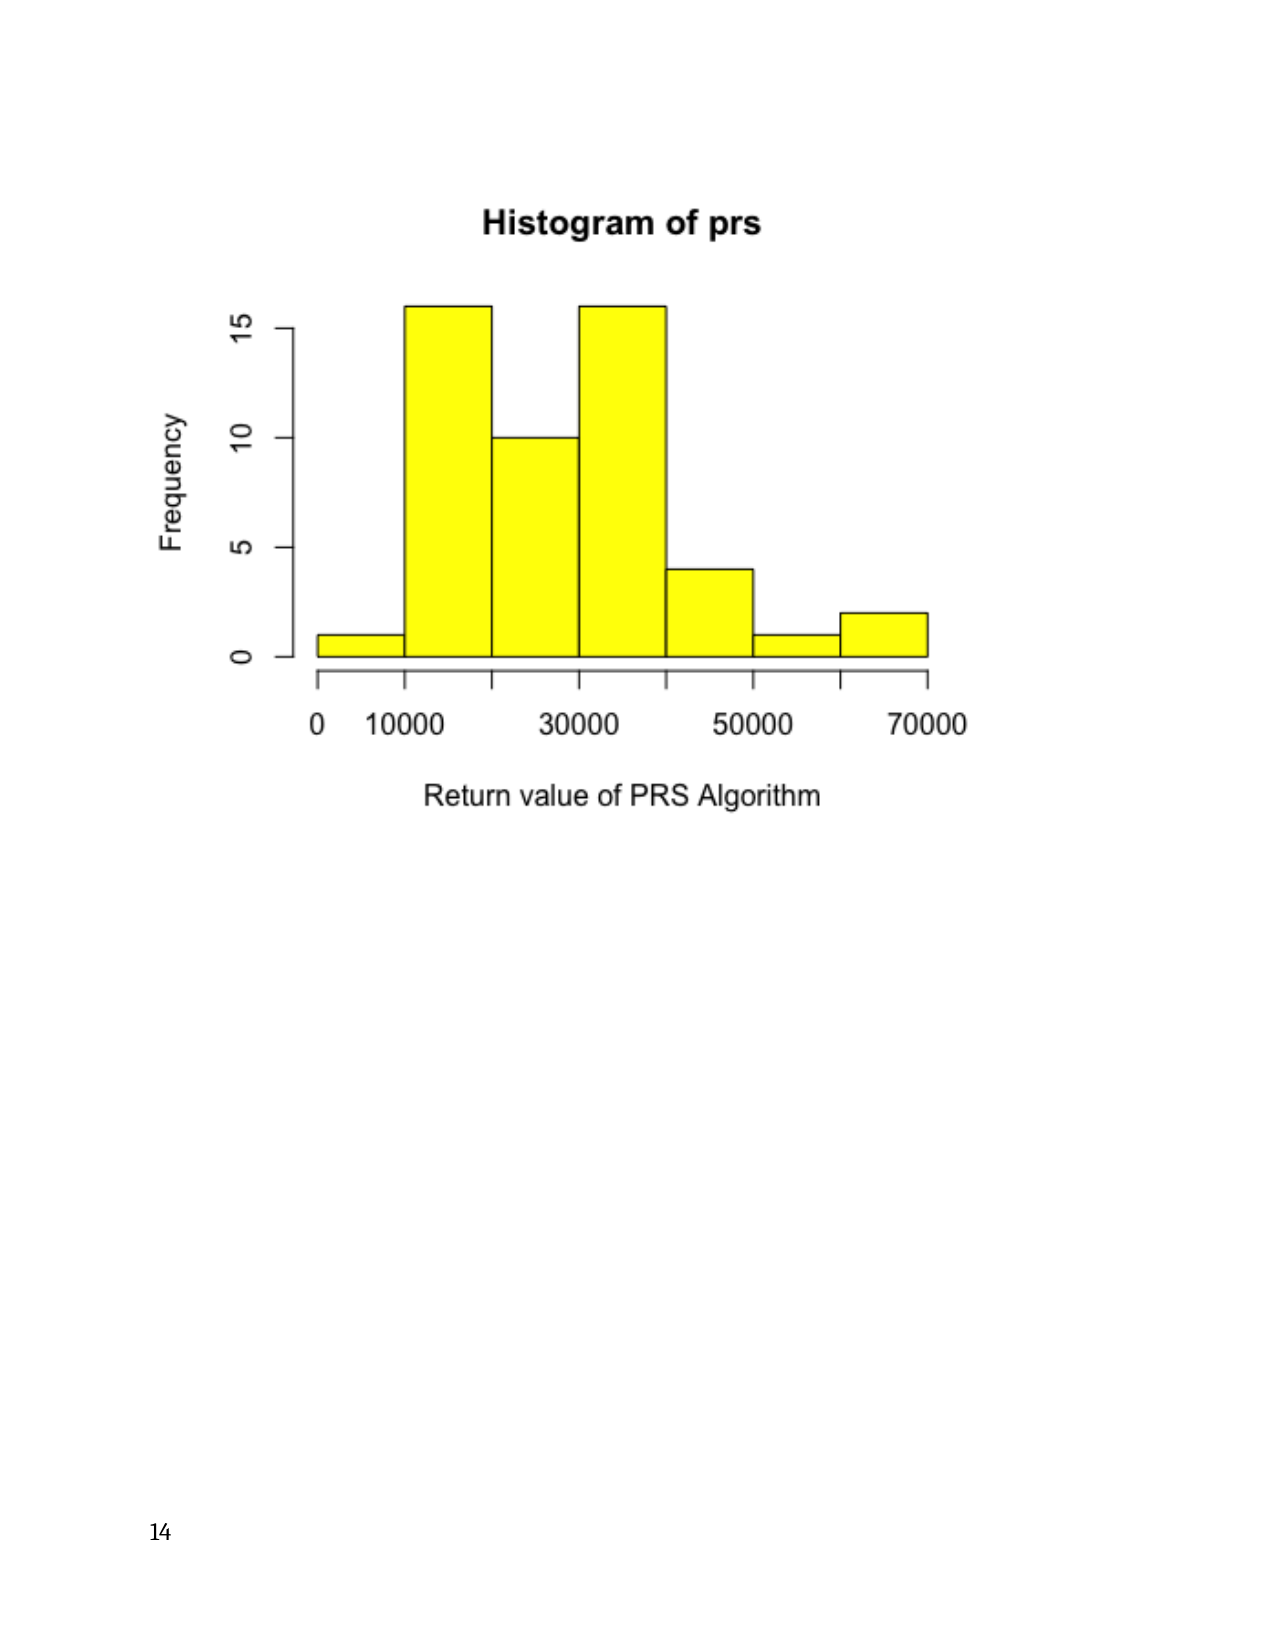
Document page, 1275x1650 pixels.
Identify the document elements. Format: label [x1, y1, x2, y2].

picture [150, 150, 1025, 850]
